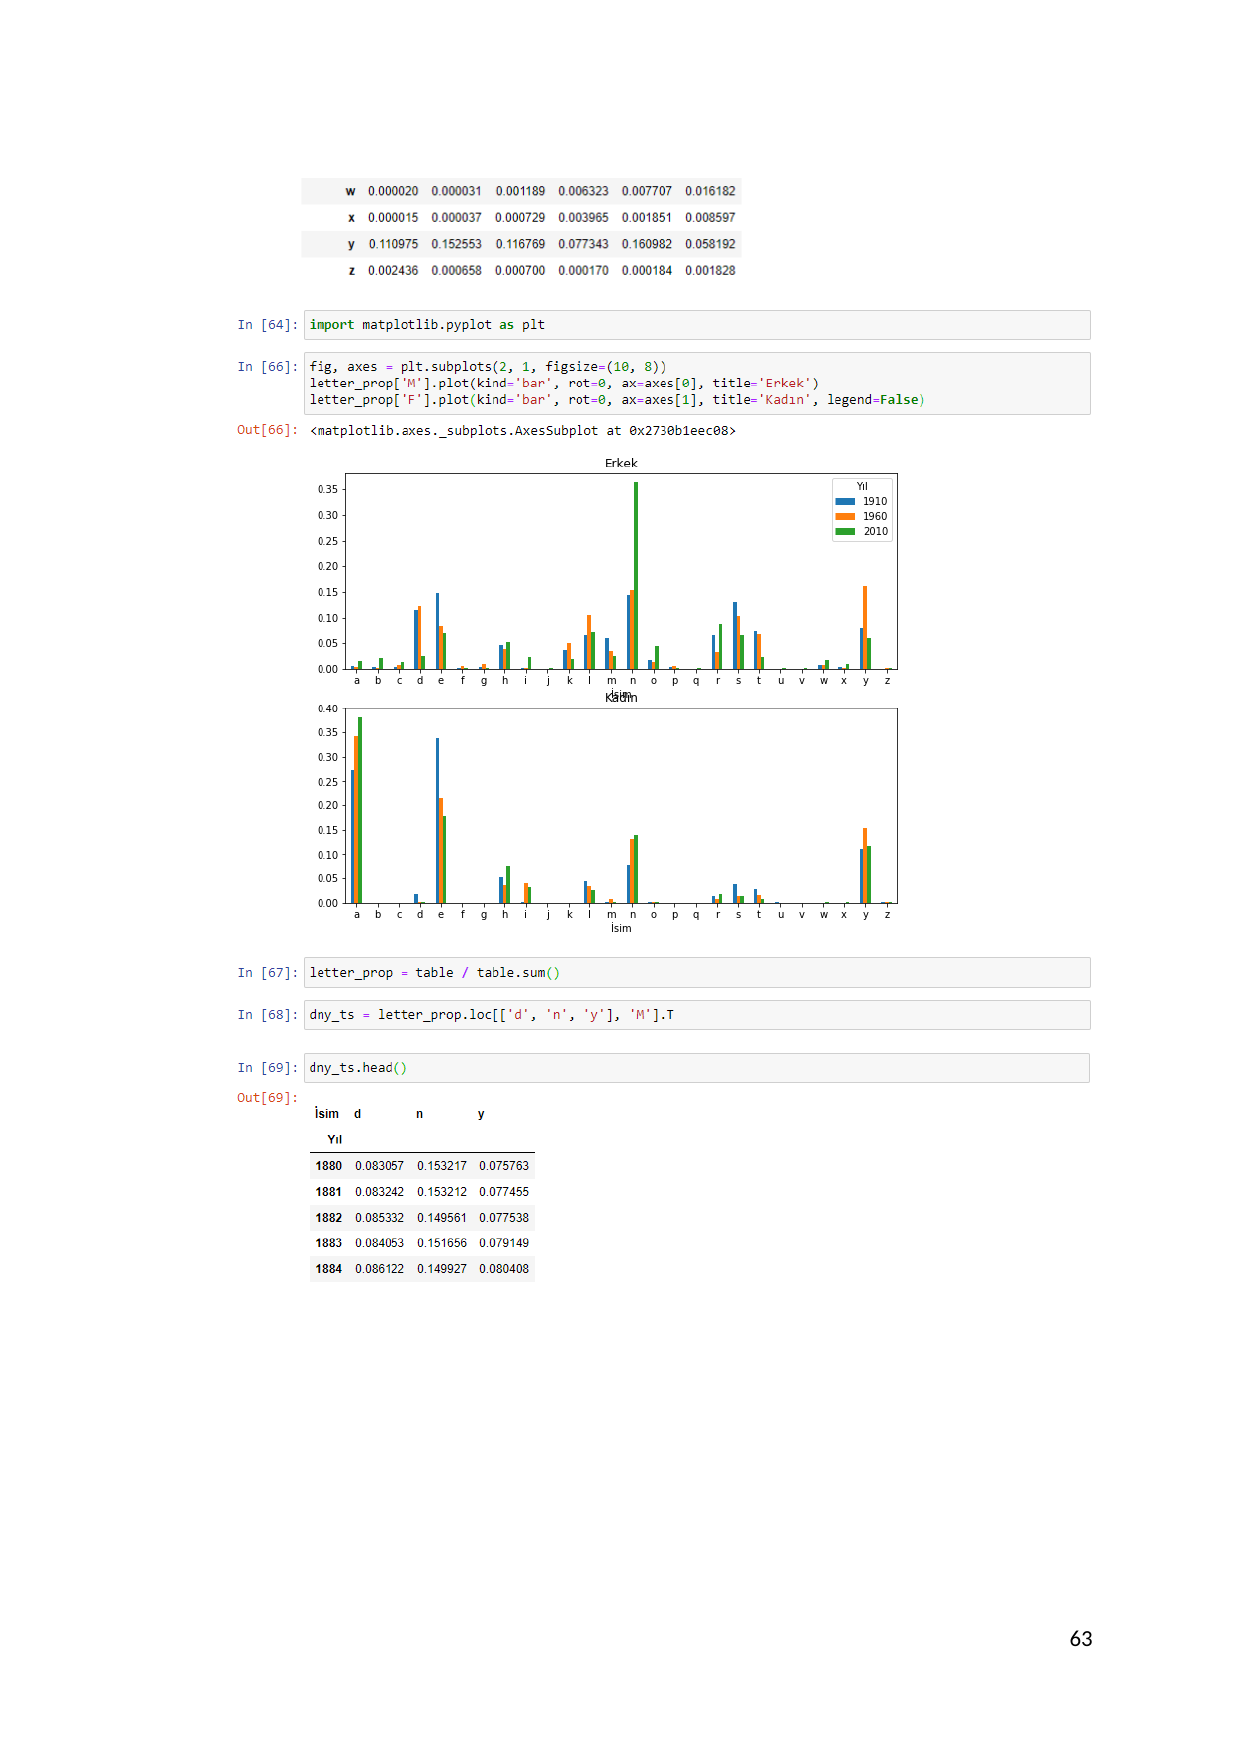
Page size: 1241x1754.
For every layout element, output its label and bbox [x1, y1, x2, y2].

picture [236, 305, 1093, 1031]
picture [236, 1049, 1091, 1289]
picture [236, 177, 1093, 287]
